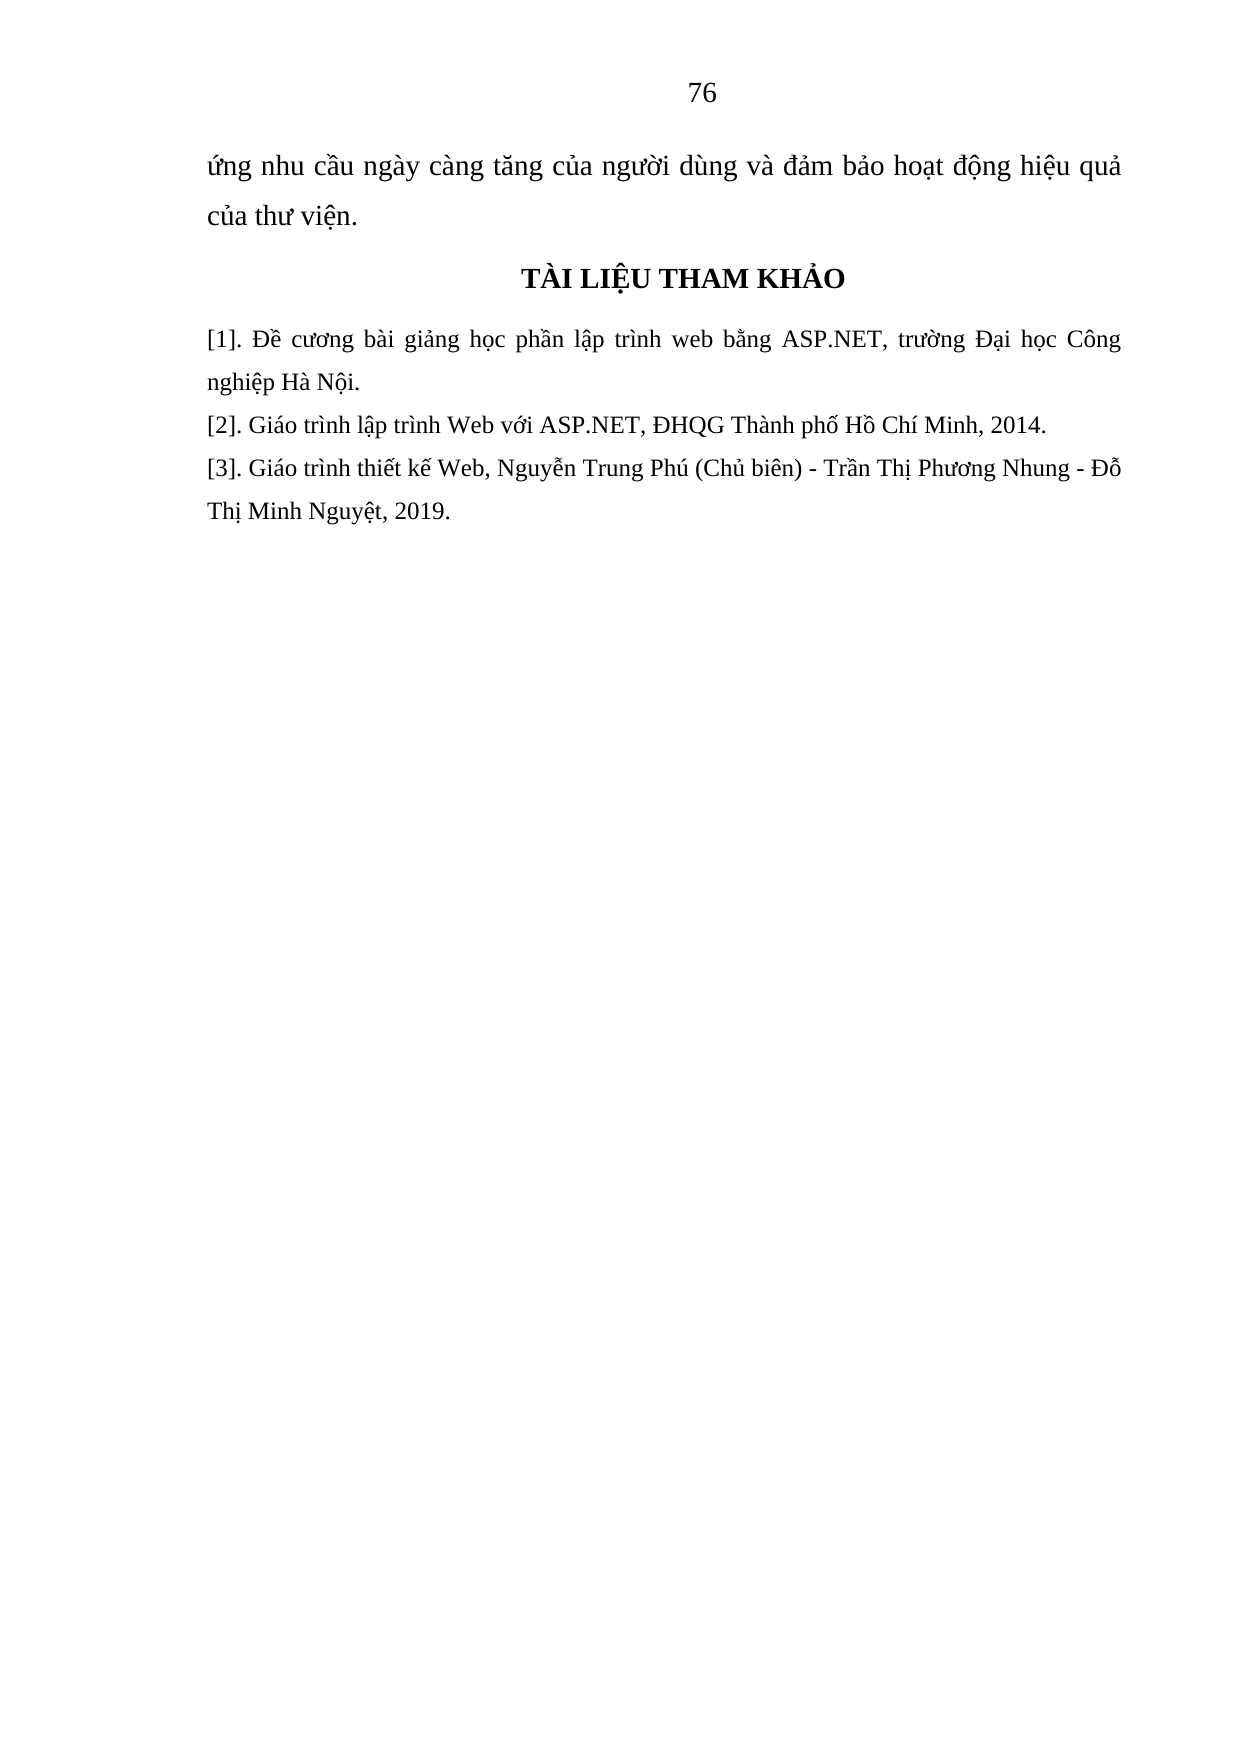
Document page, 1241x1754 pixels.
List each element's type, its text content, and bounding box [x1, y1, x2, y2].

text [2]. Giáo trình lập trình Web với ASP.NET, ĐHQG Thành phố Hồ Chí Minh, 2014. [207, 410, 1122, 439]
list TÀI LIỆU THAM KHẢO [244, 261, 1122, 294]
text [3]. Giáo trình thiết kế Web, Nguyễn Trung Phú (Chủ biên) - Trần Thị Phương Nhung - Đỗ Thị Minh Nguyệt, 2019. [207, 453, 1122, 525]
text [207, 148, 1122, 232]
text [1]. Đề cương bài giảng học phần lập trình web bằng ASP.NET, trường Đại học Công nghiệp Hà Nội. [207, 324, 1122, 396]
